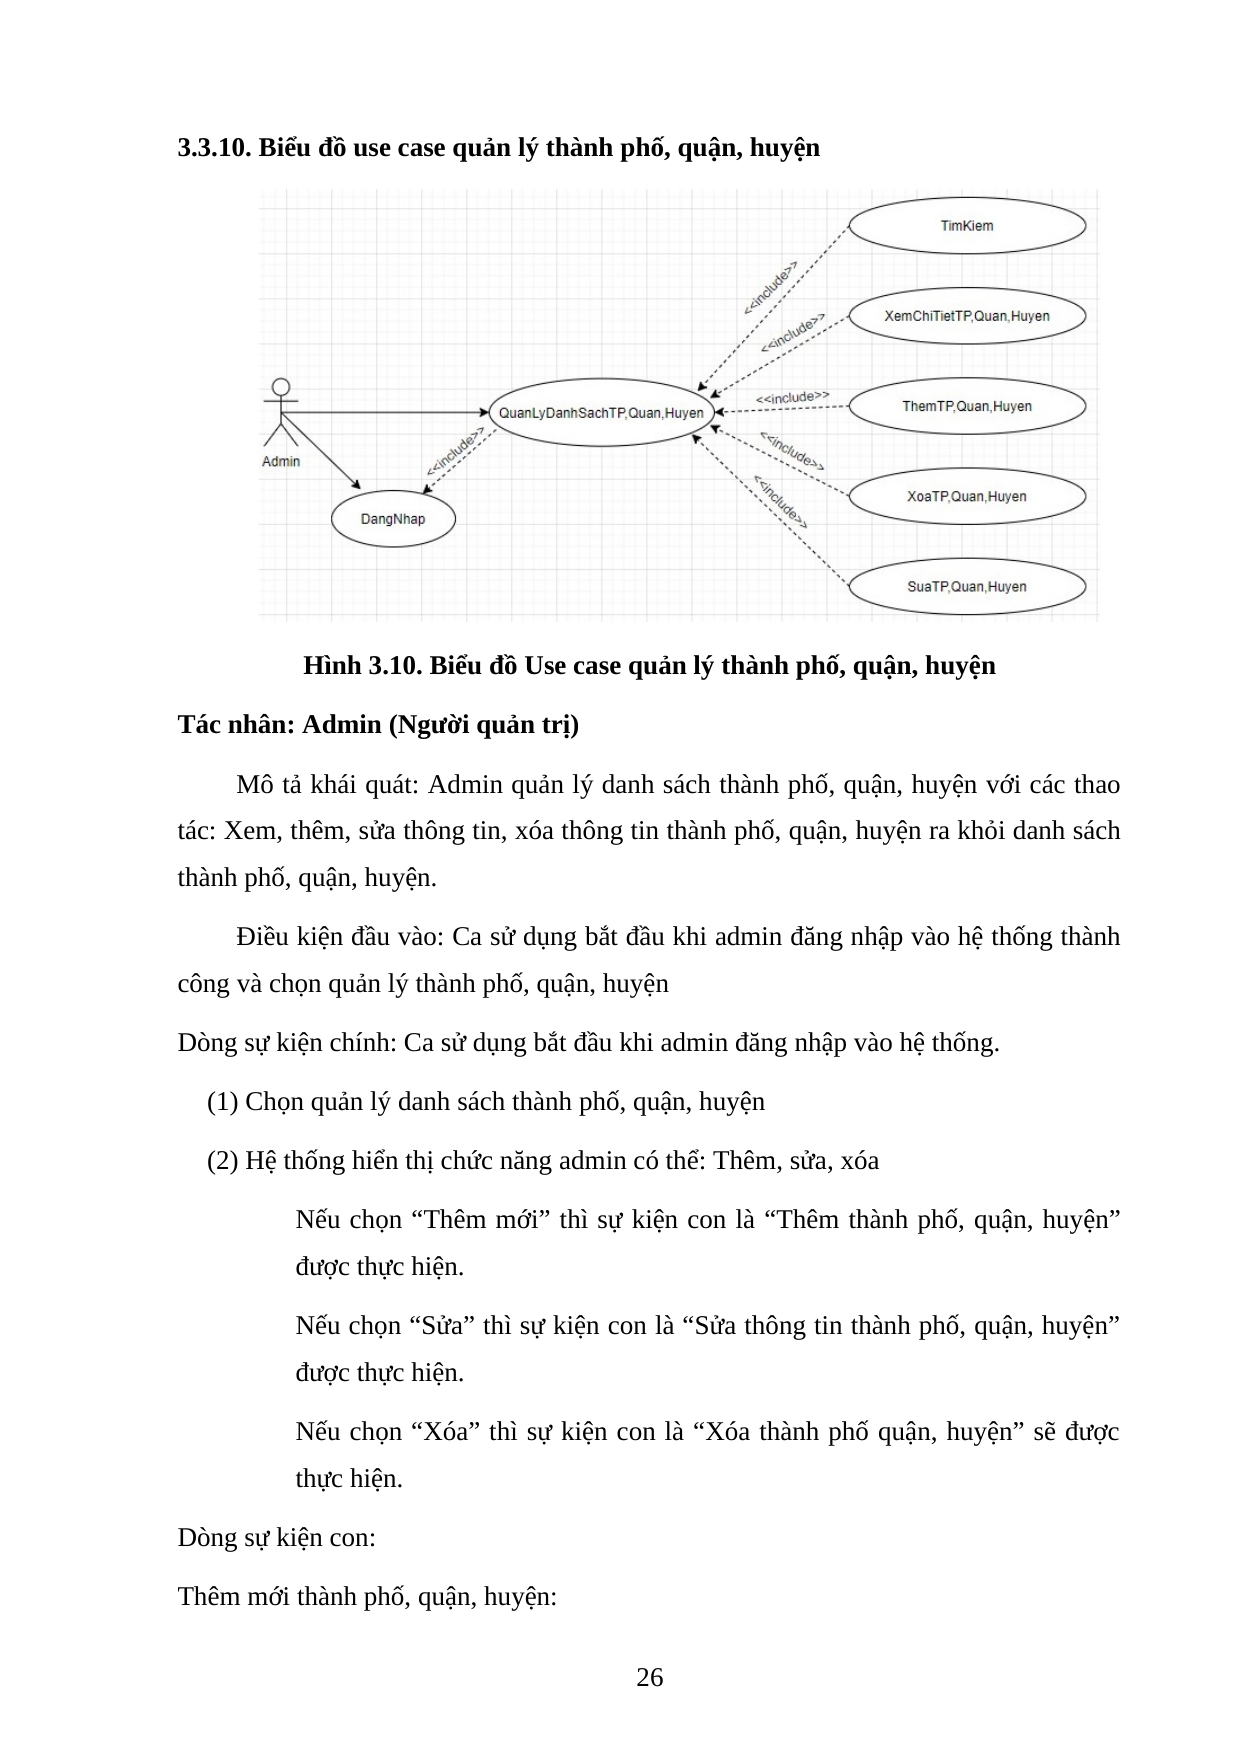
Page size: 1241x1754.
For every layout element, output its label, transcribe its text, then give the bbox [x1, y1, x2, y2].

text Hình 3.10. Biểu đồ Use case quản lý thành phố, quận, huyện [177, 649, 1122, 681]
text Mô tả khái quát: Admin quản lý danh sách thành phố, quận, huyện với các thao tác: Xem, thêm, sửa thông tin, xóa thông tin thành phố, quận, huyện ra khỏi danh sách thành phố, quận, huyện. [177, 768, 1122, 892]
text (1) Chọn quản lý danh sách thành phố, quận, huyện [177, 1085, 1122, 1116]
text Thêm mới thành phố, quận, huyện: [177, 1580, 1122, 1611]
text Dòng sự kiện chính: Ca sử dụng bắt đầu khi admin đăng nhập vào hệ thống. [177, 1026, 1122, 1057]
list Tác nhân: Admin (Người quản trị) [177, 709, 1122, 740]
text Nếu chọn “Thêm mới” thì sự kiện con là “Thêm thành phố, quận, huyện” được thực hiện. [295, 1204, 1122, 1281]
text Nếu chọn “Xóa” thì sự kiện con là “Xóa thành phố quận, huyện” sẽ được thực hiện. [295, 1415, 1122, 1493]
text (2) Hệ thống hiển thị chức năng admin có thể: Thêm, sửa, xóa [177, 1144, 1122, 1176]
text Nếu chọn “Sửa” thì sự kiện con là “Sửa thông tin thành phố, quận, huyện” được thực hiện. [295, 1309, 1122, 1387]
text Điều kiện đầu vào: Ca sử dụng bắt đầu khi admin đăng nhập vào hệ thống thành công và chọn quản lý thành phố, quận, huyện [177, 920, 1122, 998]
text Dòng sự kiện con: [177, 1521, 1122, 1552]
text 3.3.10. Biểu đồ use case quản lý thành phố, quận, huyện [177, 131, 1122, 162]
picture [258, 189, 1100, 622]
